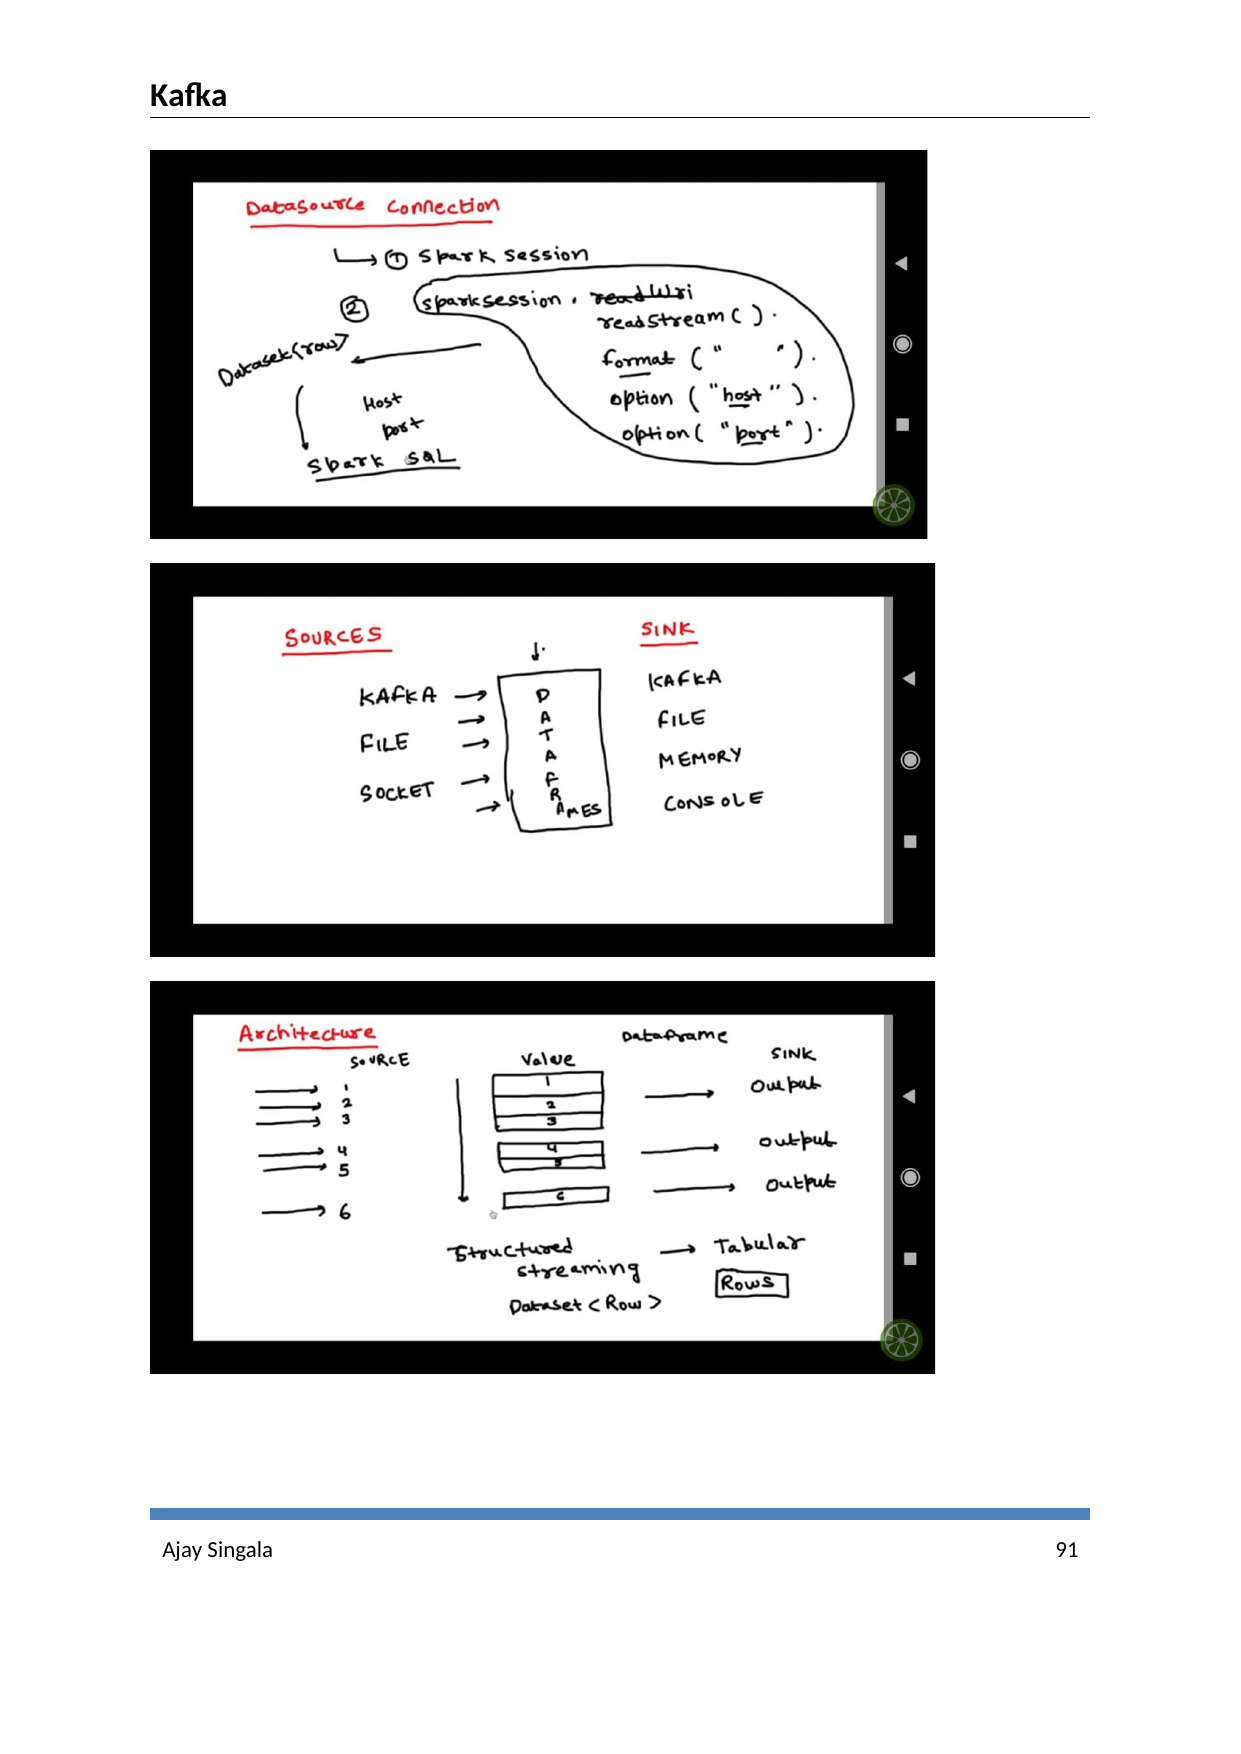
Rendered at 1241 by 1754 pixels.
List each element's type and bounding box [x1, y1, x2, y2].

picture [150, 150, 928, 539]
picture [150, 563, 936, 957]
picture [150, 981, 936, 1374]
